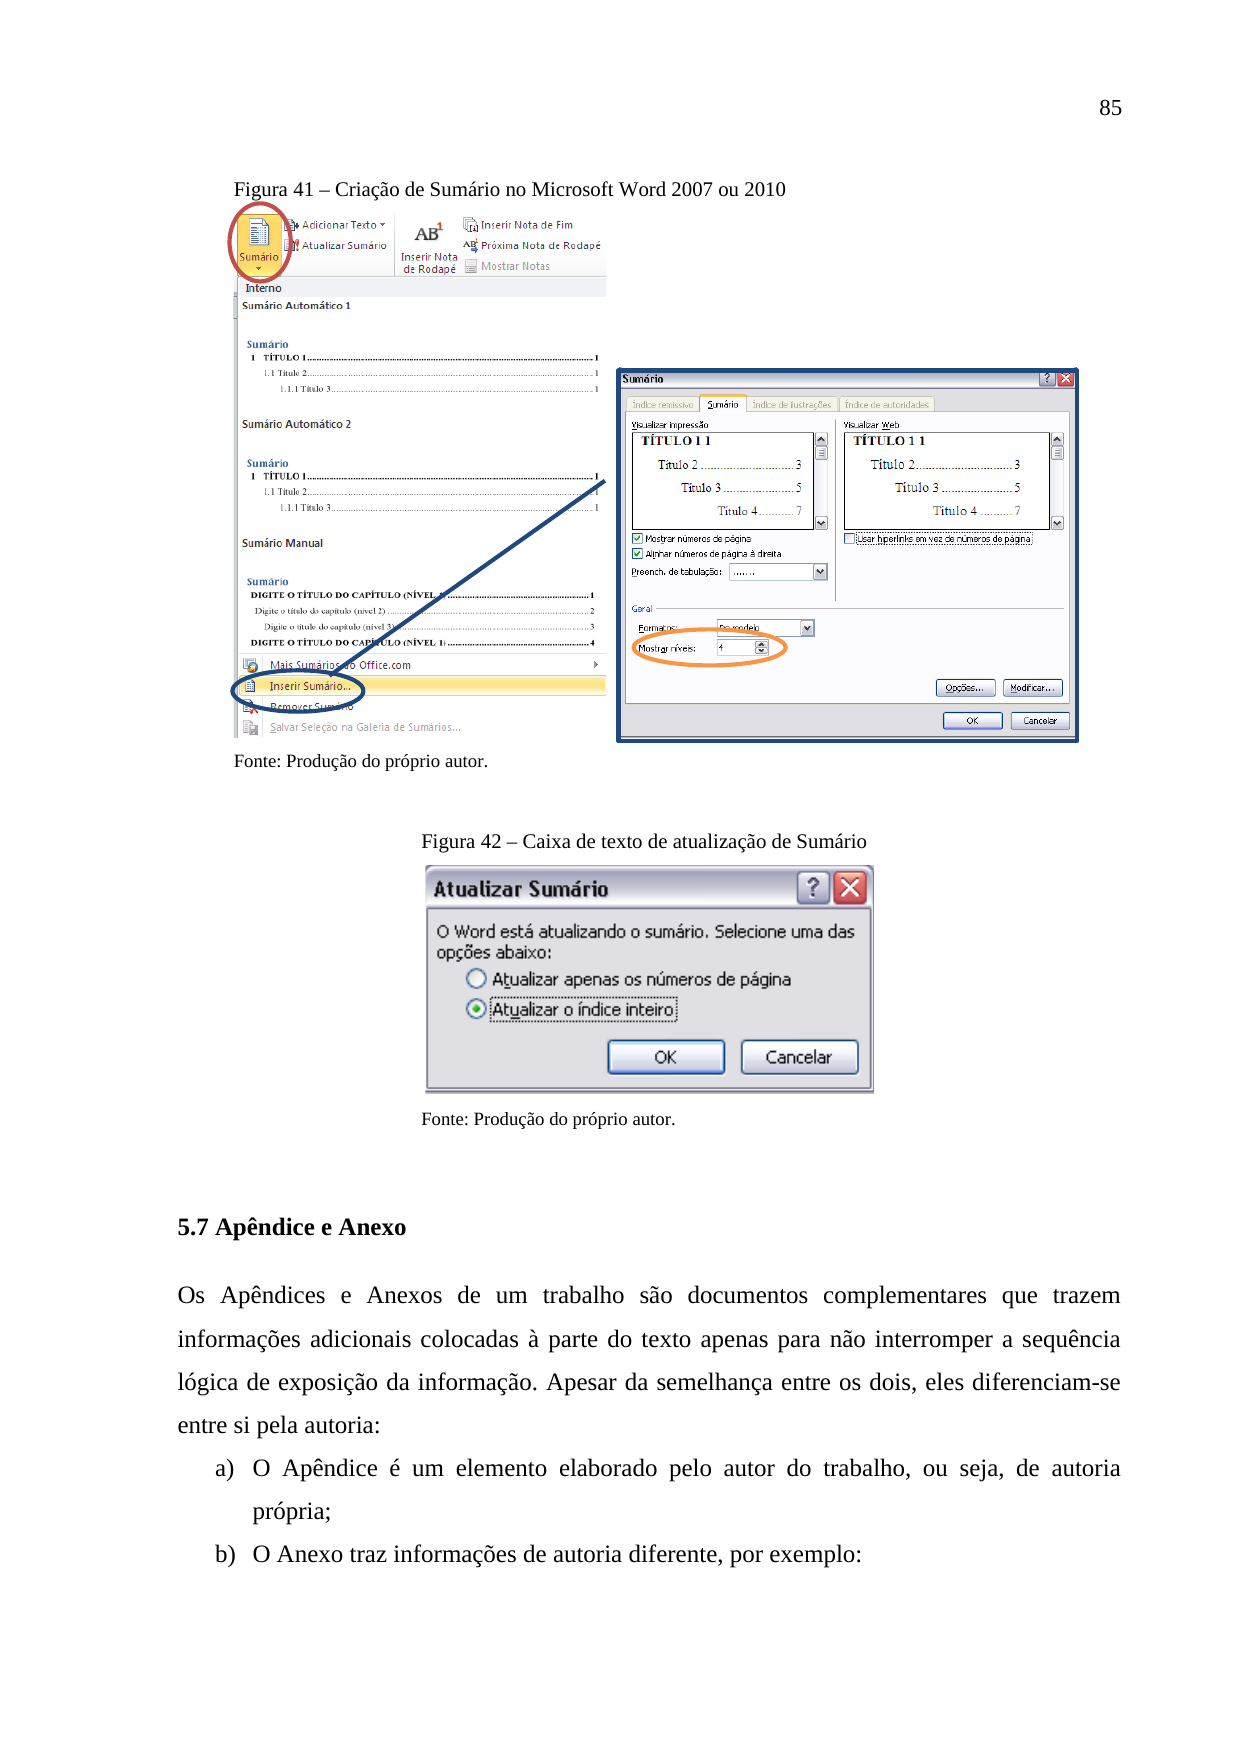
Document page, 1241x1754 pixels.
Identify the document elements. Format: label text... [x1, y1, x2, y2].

text Os Apêndices e Anexos de um trabalho são documentos complementares que trazem informações adicionais colocadas à parte do texto apenas para não interromper a sequência lógica de exposição da informação. Apesar da semelhança entre os dois, eles diferenciam-se entre si pela autoria: [177, 1281, 1122, 1439]
list O Apêndice é um elemento elaborado pelo autor do trabalho, ou seja, de autoria própria; [215, 1453, 1122, 1525]
picture [233, 213, 288, 279]
picture [621, 373, 1075, 738]
picture [235, 673, 361, 709]
text Fonte: Produção do próprio autor. [233, 750, 1122, 772]
picture [233, 213, 607, 683]
text Fonte: Produção do próprio autor. [421, 1108, 1122, 1130]
picture [233, 483, 607, 738]
subtitle Apêndice e Anexo [177, 1212, 1122, 1241]
list O Anexo traz informações de autoria diferente, por exemplo: [215, 1539, 1122, 1568]
picture [425, 865, 874, 1094]
